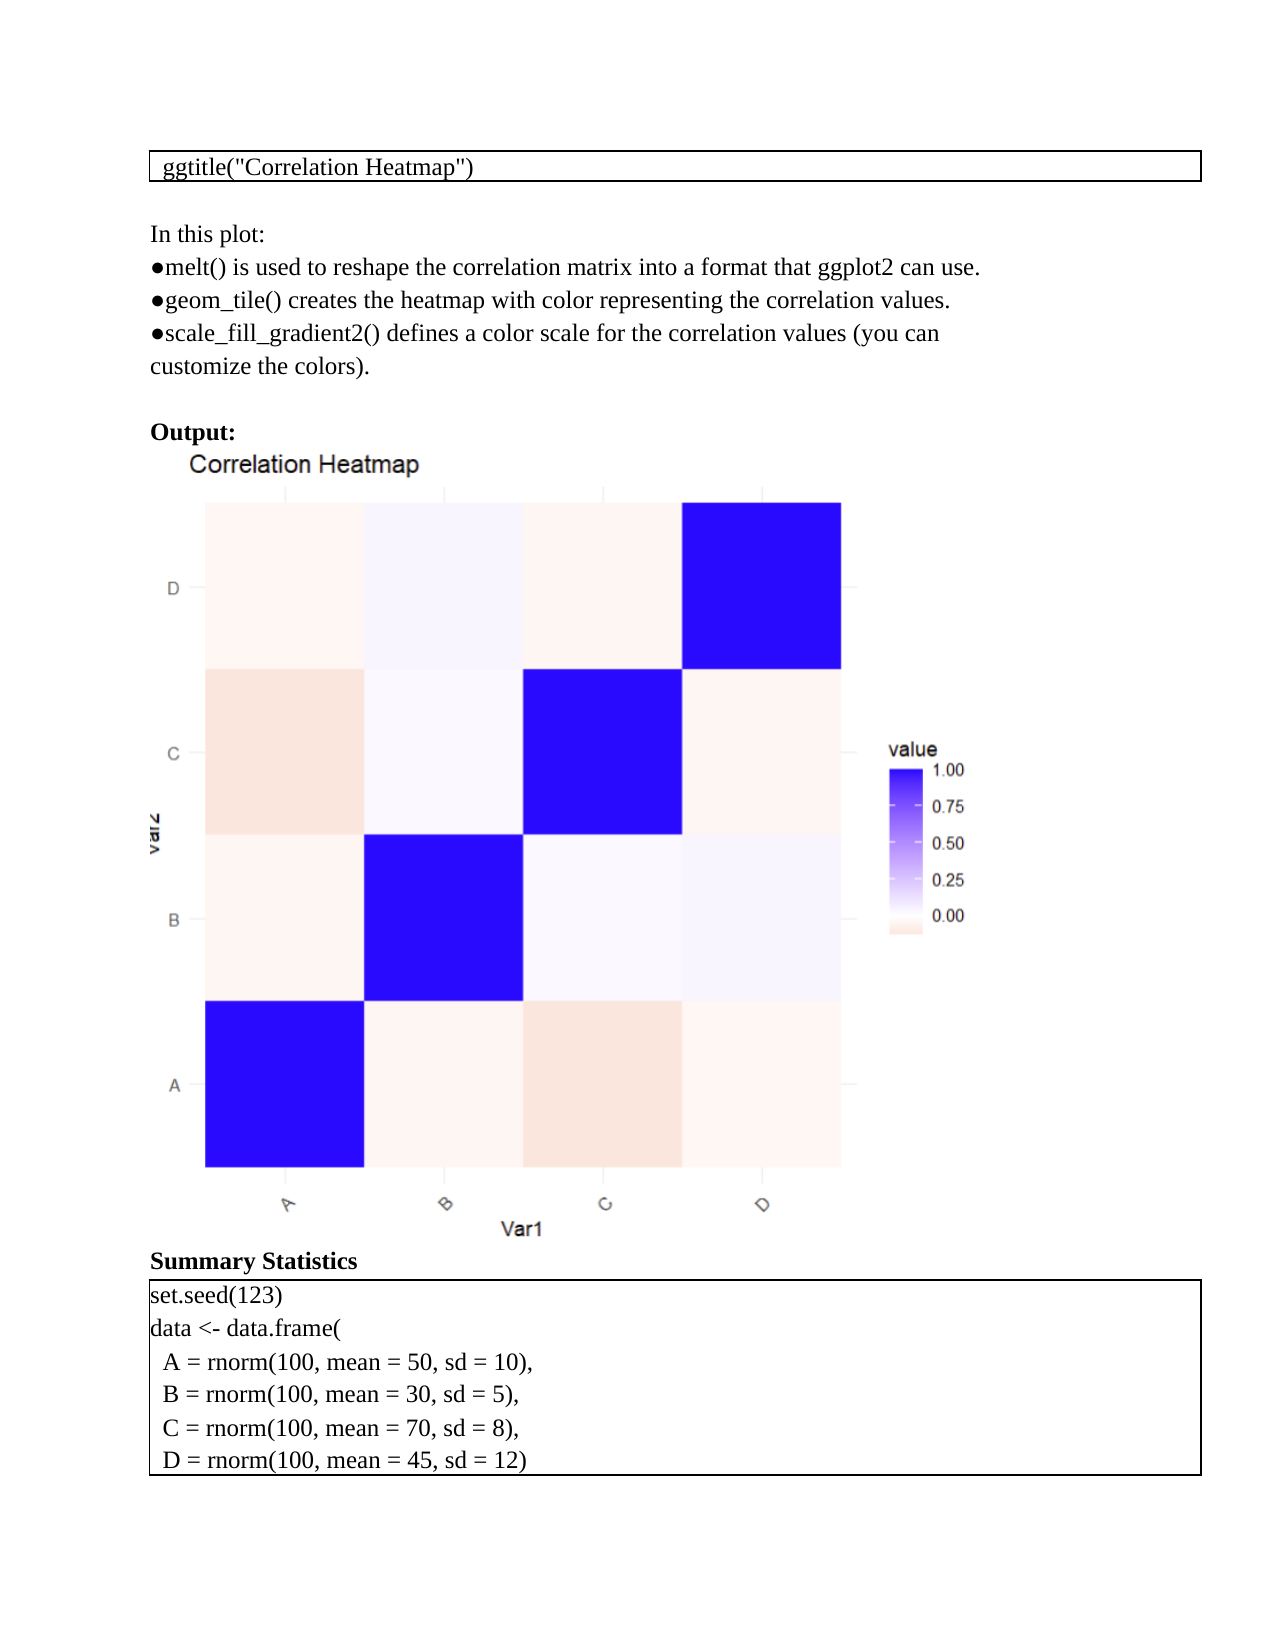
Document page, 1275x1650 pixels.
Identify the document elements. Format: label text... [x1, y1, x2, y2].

text set.seed(123) [150, 1281, 1200, 1309]
text Output: [150, 417, 1200, 446]
text customize the colors). [150, 351, 1200, 380]
text Summary Statistics [150, 1246, 1200, 1275]
text ggtitle("Correlation Heatmap") [150, 152, 1200, 180]
text C = rnorm(100, mean = 70, sd = 8), [150, 1411, 1200, 1441]
text ●scale_fill_gradient2() defines a color scale for the correlation values (you can [150, 318, 1200, 347]
text ●geom_tile() creates the heatmap with color representing the correlation values. [150, 285, 1200, 314]
text D = rnorm(100, mean = 45, sd = 12) [150, 1444, 1200, 1474]
picture [150, 450, 968, 1242]
text In this plot: [150, 219, 1200, 248]
text A = rnorm(100, mean = 50, sd = 10), [150, 1345, 1200, 1375]
text B = rnorm(100, mean = 30, sd = 5), [150, 1378, 1200, 1408]
text ●melt() is used to reshape the correlation matrix into a format that ggplot2 can use. [150, 252, 1200, 281]
text data <- data.frame( [150, 1312, 1200, 1342]
